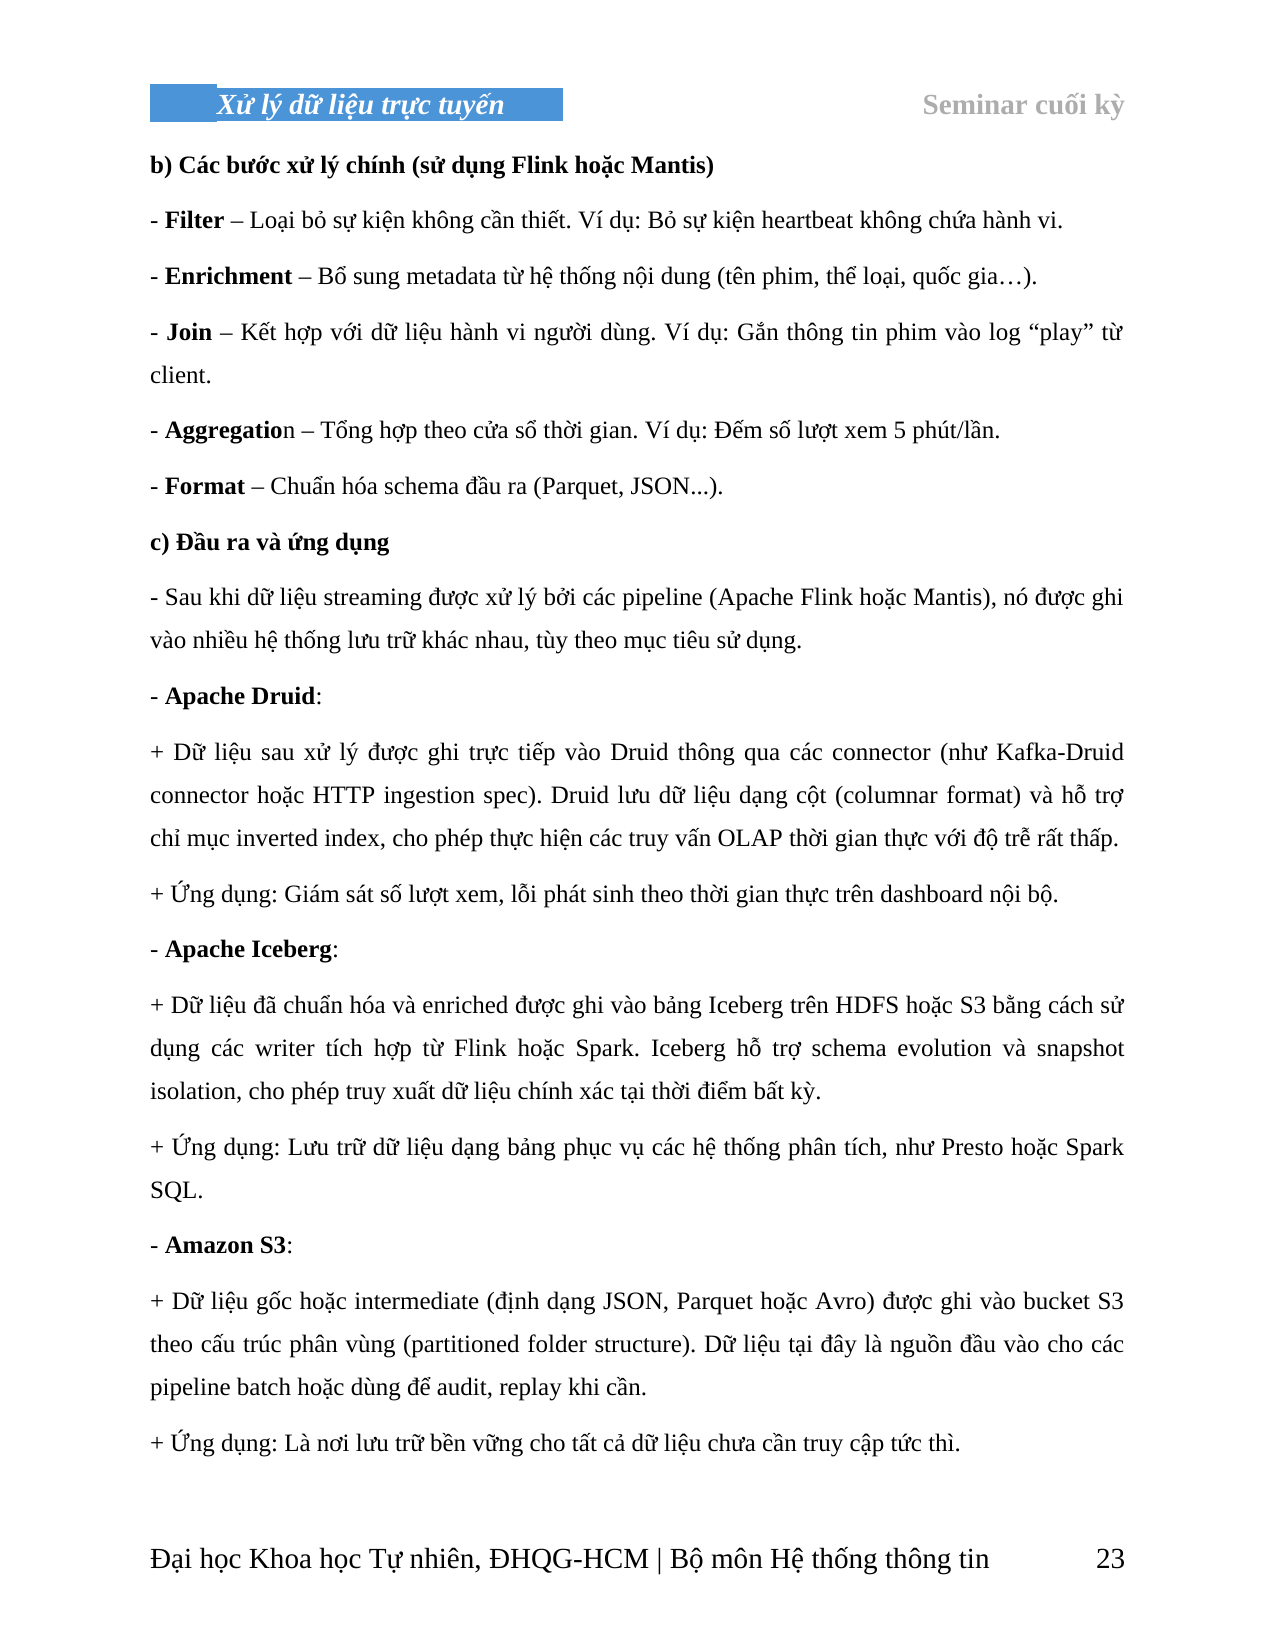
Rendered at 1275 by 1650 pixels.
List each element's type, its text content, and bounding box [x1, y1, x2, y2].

text - Sau khi dữ liệu streaming được xử lý bởi các pipeline (Apache Flink hoặc Mantis), nó được ghi vào nhiều hệ thống lưu trữ khác nhau, tùy theo mục tiêu sử dụng. [150, 582, 1125, 654]
text - Filter – Loại bỏ sự kiện không cần thiết. Ví dụ: Bỏ sự kiện heartbeat không chứa hành vi. [150, 206, 1125, 234]
text + Ứng dụng: Là nơi lưu trữ bền vững cho tất cả dữ liệu chưa cần truy cập tức thì. [150, 1428, 1125, 1457]
text + Dữ liệu đã chuẩn hóa và enriched được ghi vào bảng Iceberg trên HDFS hoặc S3 bằng cách sử dụng các writer tích hợp từ Flink hoặc Spark. Iceberg hỗ trợ schema evolution và snapshot isolation, cho phép truy xuất dữ liệu chính xác tại thời điểm bất kỳ. [150, 990, 1125, 1105]
text + Ứng dụng: Lưu trữ dữ liệu dạng bảng phục vụ các hệ thống phân tích, như Presto hoặc Spark SQL. [150, 1132, 1125, 1204]
text - Apache Iceberg: [150, 934, 1125, 963]
text - Enrichment – Bổ sung metadata từ hệ thống nội dung (tên phim, thể loại, quốc gia…). [150, 261, 1125, 290]
text + Dữ liệu gốc hoặc intermediate (định dạng JSON, Parquet hoặc Avro) được ghi vào bucket S3 theo cấu trúc phân vùng (partitioned folder structure). Dữ liệu tại đây là nguồn đầu vào cho các pipeline batch hoặc dùng để audit, replay khi cần. [150, 1286, 1125, 1401]
text - Apache Druid: [150, 681, 1125, 710]
text c) Đầu ra và ứng dụng [150, 527, 1125, 556]
text + Ứng dụng: Giám sát số lượt xem, lỗi phát sinh theo thời gian thực trên dashboard nội bộ. [150, 879, 1125, 907]
text - Aggregation – Tổng hợp theo cửa sổ thời gian. Ví dụ: Đếm số lượt xem 5 phút/lần. [150, 416, 1125, 444]
text - Join – Kết hợp với dữ liệu hành vi người dùng. Ví dụ: Gắn thông tin phim vào log “play” từ client. [150, 317, 1125, 389]
text - Amazon S3: [150, 1231, 1125, 1259]
text + Dữ liệu sau xử lý được ghi trực tiếp vào Druid thông qua các connector (như Kafka-Druid connector hoặc HTTP ingestion spec). Druid lưu dữ liệu dạng cột (columnar format) và hỗ trợ chỉ mục inverted index, cho phép thực hiện các truy vấn OLAP thời gian thực với độ trễ rất thấp. [150, 737, 1125, 852]
text - Format – Chuẩn hóa schema đầu ra (Parquet, JSON...). [150, 471, 1125, 500]
text b) Các bước xử lý chính (sử dụng Flink hoặc Mantis) [150, 150, 1125, 179]
